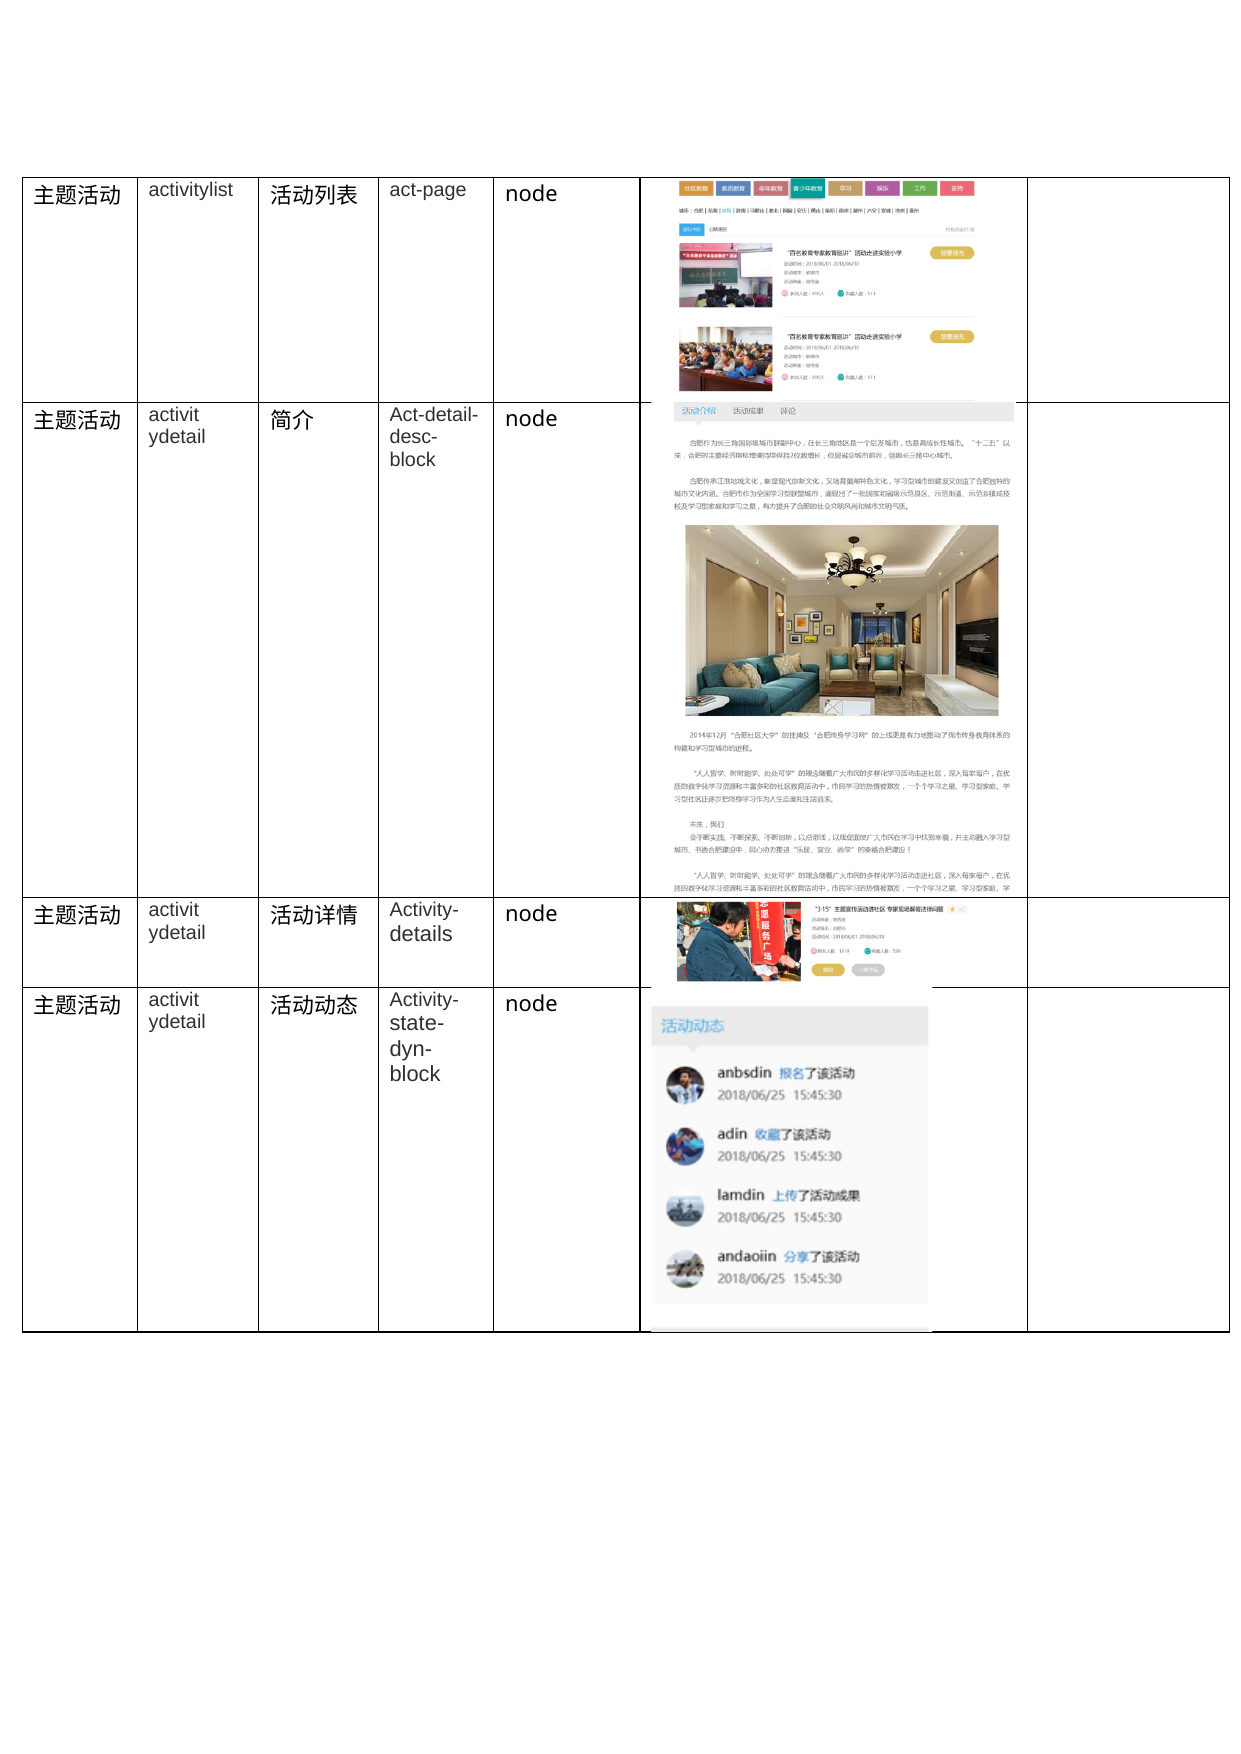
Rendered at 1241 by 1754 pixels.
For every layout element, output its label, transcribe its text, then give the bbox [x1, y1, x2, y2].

table_cell node [494, 403, 639, 897]
table_cell 主题活动 [23, 898, 137, 987]
table_cell 主题活动 [23, 988, 137, 1331]
table_cell [1028, 898, 1229, 987]
picture [651, 898, 1015, 1332]
table_cell activitydetail [138, 988, 258, 1331]
table_header node [494, 178, 639, 402]
table_header activitylist [138, 178, 258, 402]
table_header [641, 178, 651, 402]
table_cell node [494, 988, 639, 1331]
table_cell 活动详情 [259, 898, 378, 987]
table_header 主题活动 [23, 178, 137, 402]
table_cell [1028, 988, 1229, 1331]
table_cell Activity-state-dyn-block [379, 988, 493, 1331]
table_header 活动列表 [259, 178, 378, 402]
table_cell Activity-details [379, 898, 493, 987]
table_cell [641, 988, 651, 1331]
table_cell [641, 898, 651, 987]
picture [651, 178, 1017, 897]
table_cell [933, 988, 1027, 1331]
table_cell 活动动态 [259, 988, 378, 1331]
table_header [1028, 178, 1229, 402]
table_cell 简介 [259, 403, 378, 897]
table_cell node [494, 898, 639, 987]
table_cell Act-detail-desc-block [379, 403, 493, 897]
table_cell [1015, 898, 1027, 987]
table_header act-page [379, 178, 493, 402]
table_cell 主题活动 [23, 403, 137, 897]
table_cell activitydetail [138, 898, 258, 987]
table_cell [641, 403, 651, 897]
table_header [1016, 178, 1027, 402]
table_cell [1028, 403, 1229, 897]
table_cell activitydetail [138, 403, 258, 897]
table_cell [1017, 403, 1027, 897]
